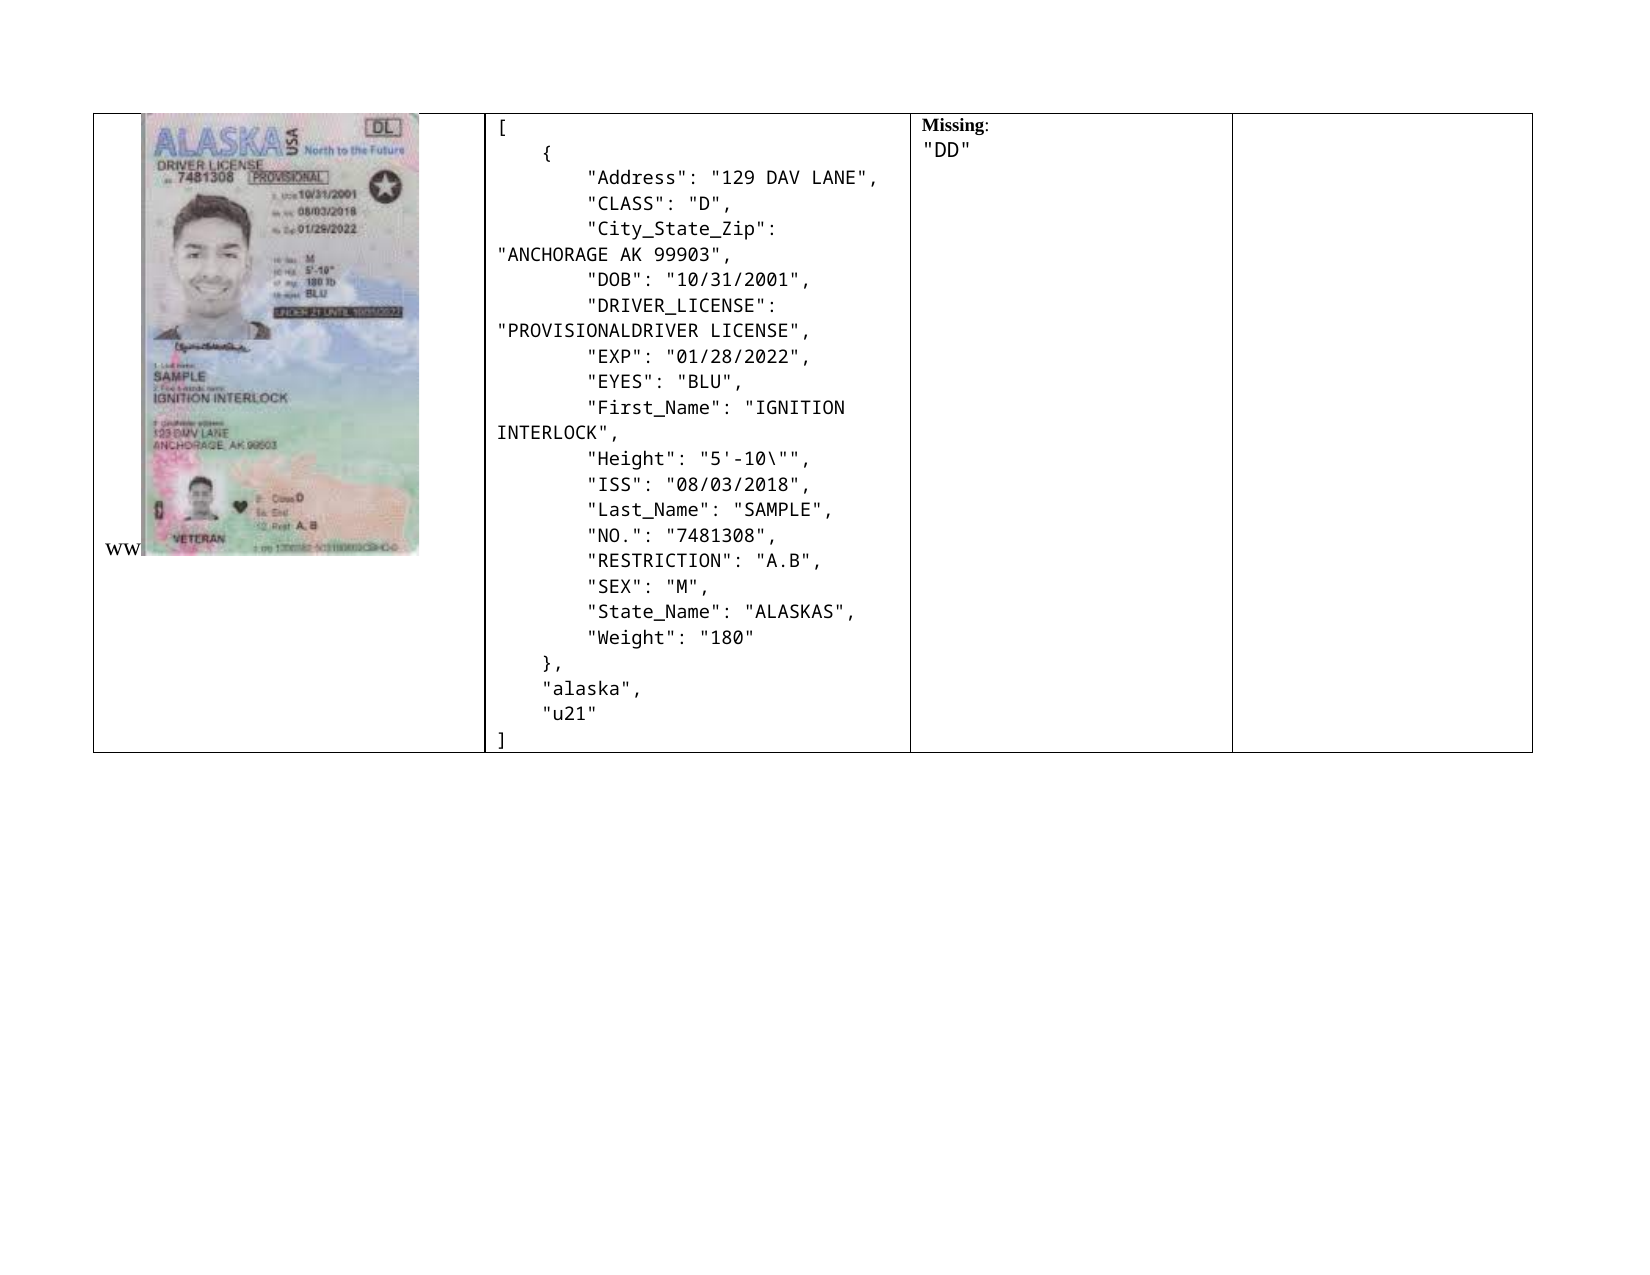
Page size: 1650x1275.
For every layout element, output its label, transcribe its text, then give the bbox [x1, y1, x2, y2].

table_cell Missing: "DD" [911, 114, 1232, 752]
table_cell ww [94, 114, 484, 752]
picture [141, 113, 420, 556]
table_cell [1233, 114, 1532, 752]
table_cell [ { "Address": "129 DAV LANE", "CLASS": "D", "City_State_Zip": "ANCHORAGE AK 99903", "DOB": "10/31/2001", "DRIVER_LICENSE": "PROVISIONALDRIVER LICENSE", "EXP": "01/28/2022", "EYES": "BLU", "First_Name": "IGNITION INTERLOCK", "Height": "5'-10\"", "ISS": "08/03/2018", "Last_Name": "SAMPLE", "NO.": "7481308", "RESTRICTION": "A.B", "SEX": "M", "State_Name": "ALASKAS", "Weight": "180" }, "alaska", "u21" ] [486, 114, 910, 752]
